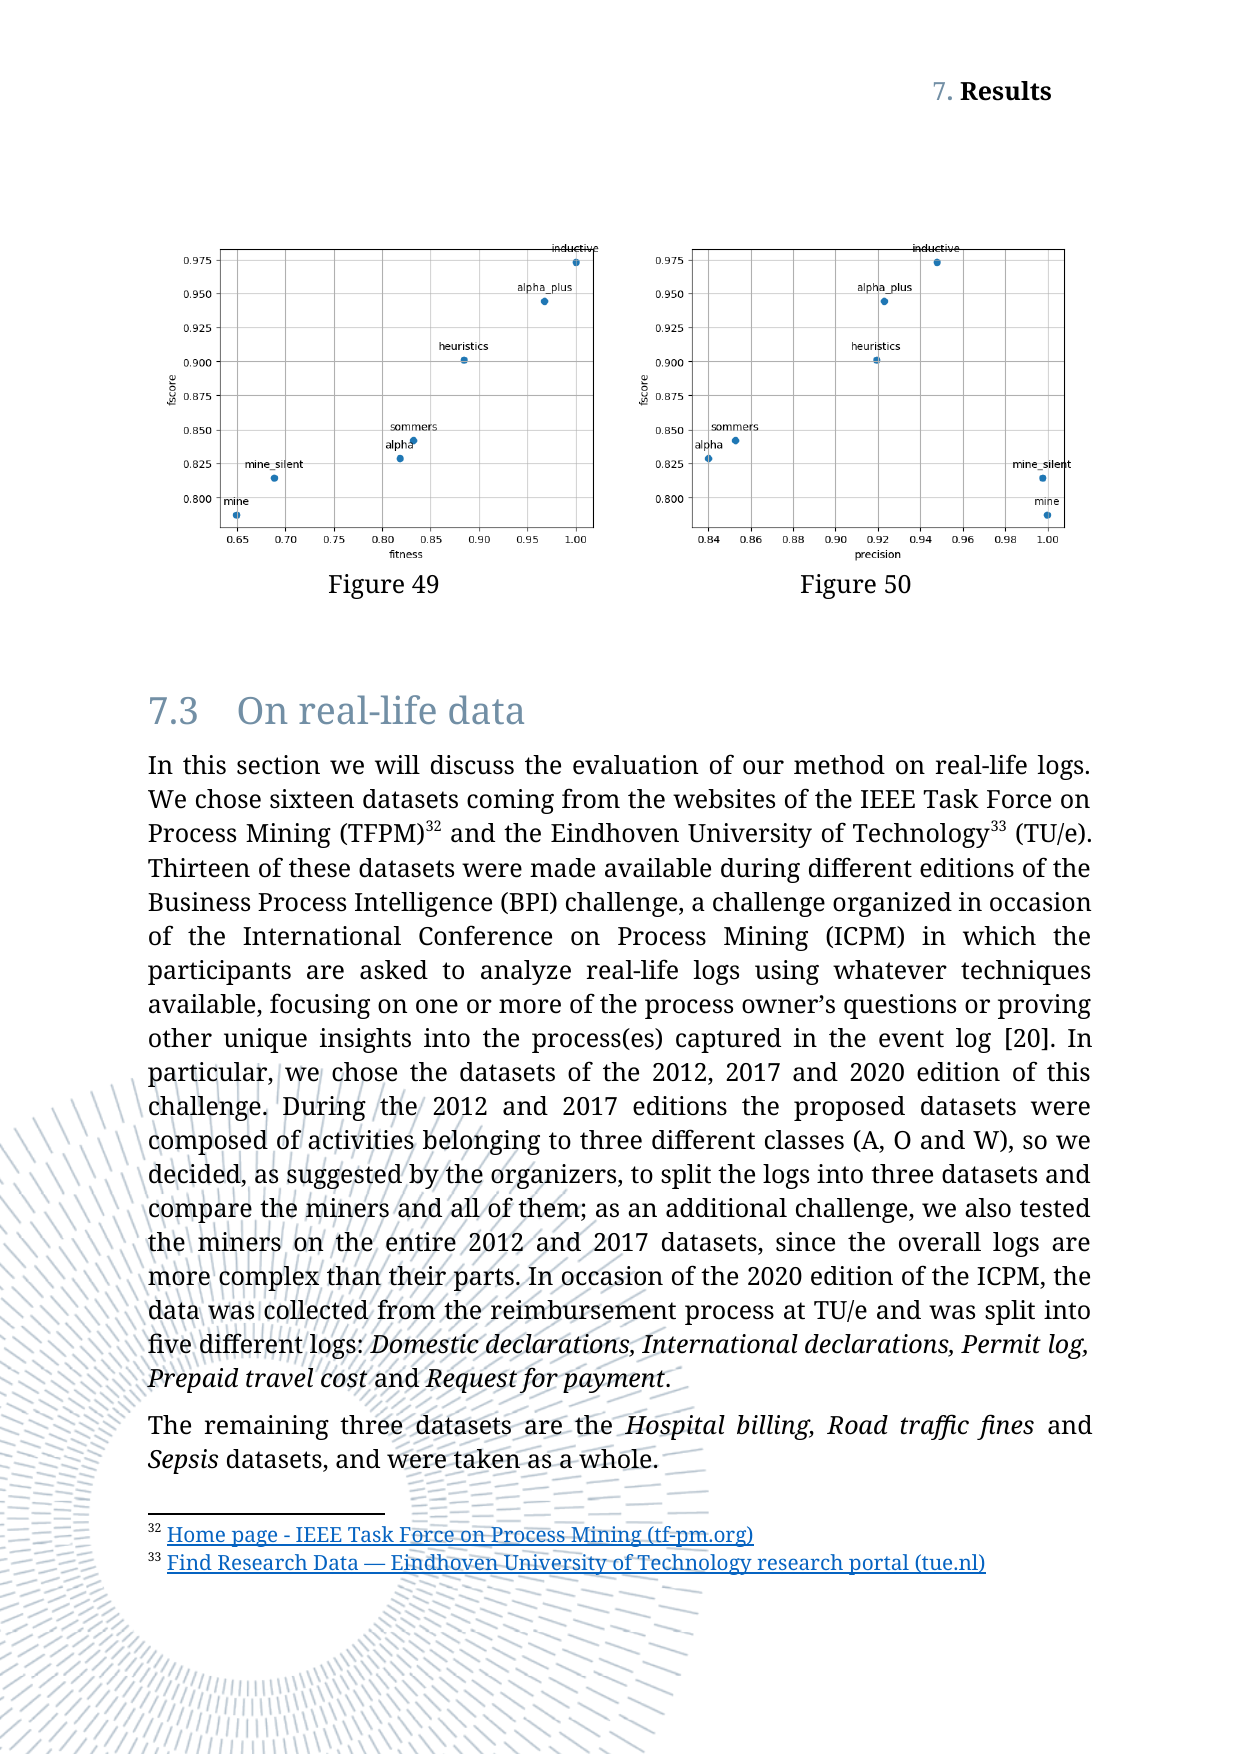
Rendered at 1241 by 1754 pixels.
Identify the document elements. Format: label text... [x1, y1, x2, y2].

picture [632, 236, 1079, 567]
table_header Figure 49 [148, 236, 619, 600]
subtitle On real-life data [148, 684, 1092, 736]
text The remaining three datasets are the Hospital billing, Road traffic fines and Sepsis datasets, and were taken as a whole. [148, 1408, 1092, 1476]
picture [160, 236, 607, 567]
table_header Figure 50 [620, 236, 1091, 600]
text In this section we will discuss the evaluation of our method on real-life logs. We chose sixteen datasets coming from the websites of the IEEE Task Force on Process Mining (TFPM) and the Eindhoven University of Technology (TU/e). Thirteen of these datasets were made available during different editions of the Business Process Intelligence (BPI) challenge, a challenge organized in occasion of the International Conference on Process Mining (ICPM) in which the participants are asked to analyze real-life logs using whatever techniques available, focusing on one or more of the process owner’s questions or proving other unique insights into the process(es) captured in the event log . In particular, we chose the datasets of the 2012, 2017 and 2020 edition of this challenge. During the 2012 and 2017 editions the proposed datasets were composed of activities belonging to three different classes (A, O and W), so we decided, as suggested by the organizers, to split the logs into three datasets and compare the miners and all of them; as an additional challenge, we also tested the miners on the entire 2012 and 2017 datasets, since the overall logs are more complex than their parts. In occasion of the 2020 edition of the ICPM, the data was collected from the reimbursement process at TU/e and was split into five different logs: Domestic declarations, International declarations, Permit log, Prepaid travel cost and Request for payment. [148, 748, 1092, 1395]
